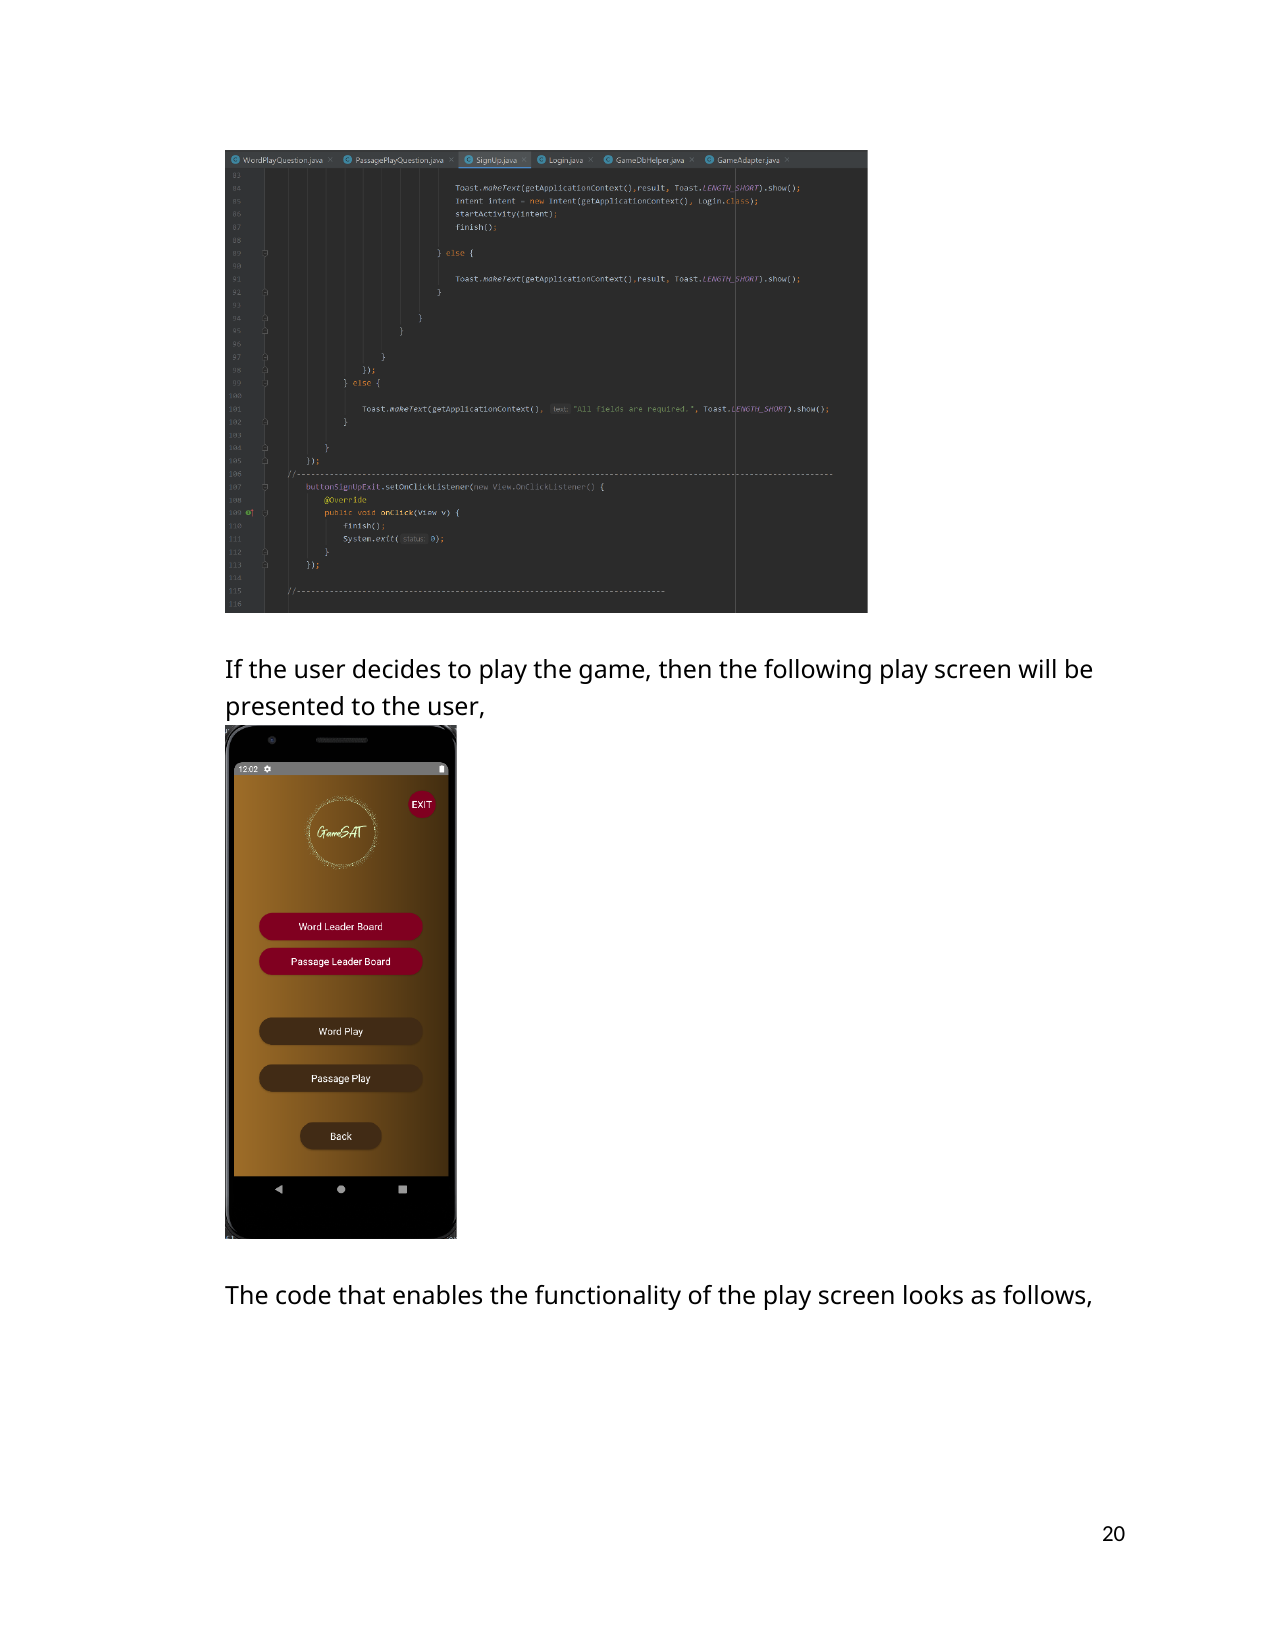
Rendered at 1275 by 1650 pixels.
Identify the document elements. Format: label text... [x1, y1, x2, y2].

list The code that enables the functionality of the play screen looks as follows, [225, 1278, 1125, 1312]
picture [225, 150, 868, 613]
picture [225, 725, 457, 1239]
list If the user decides to play the game, then the following play screen will be presented to the user, [225, 652, 1125, 723]
